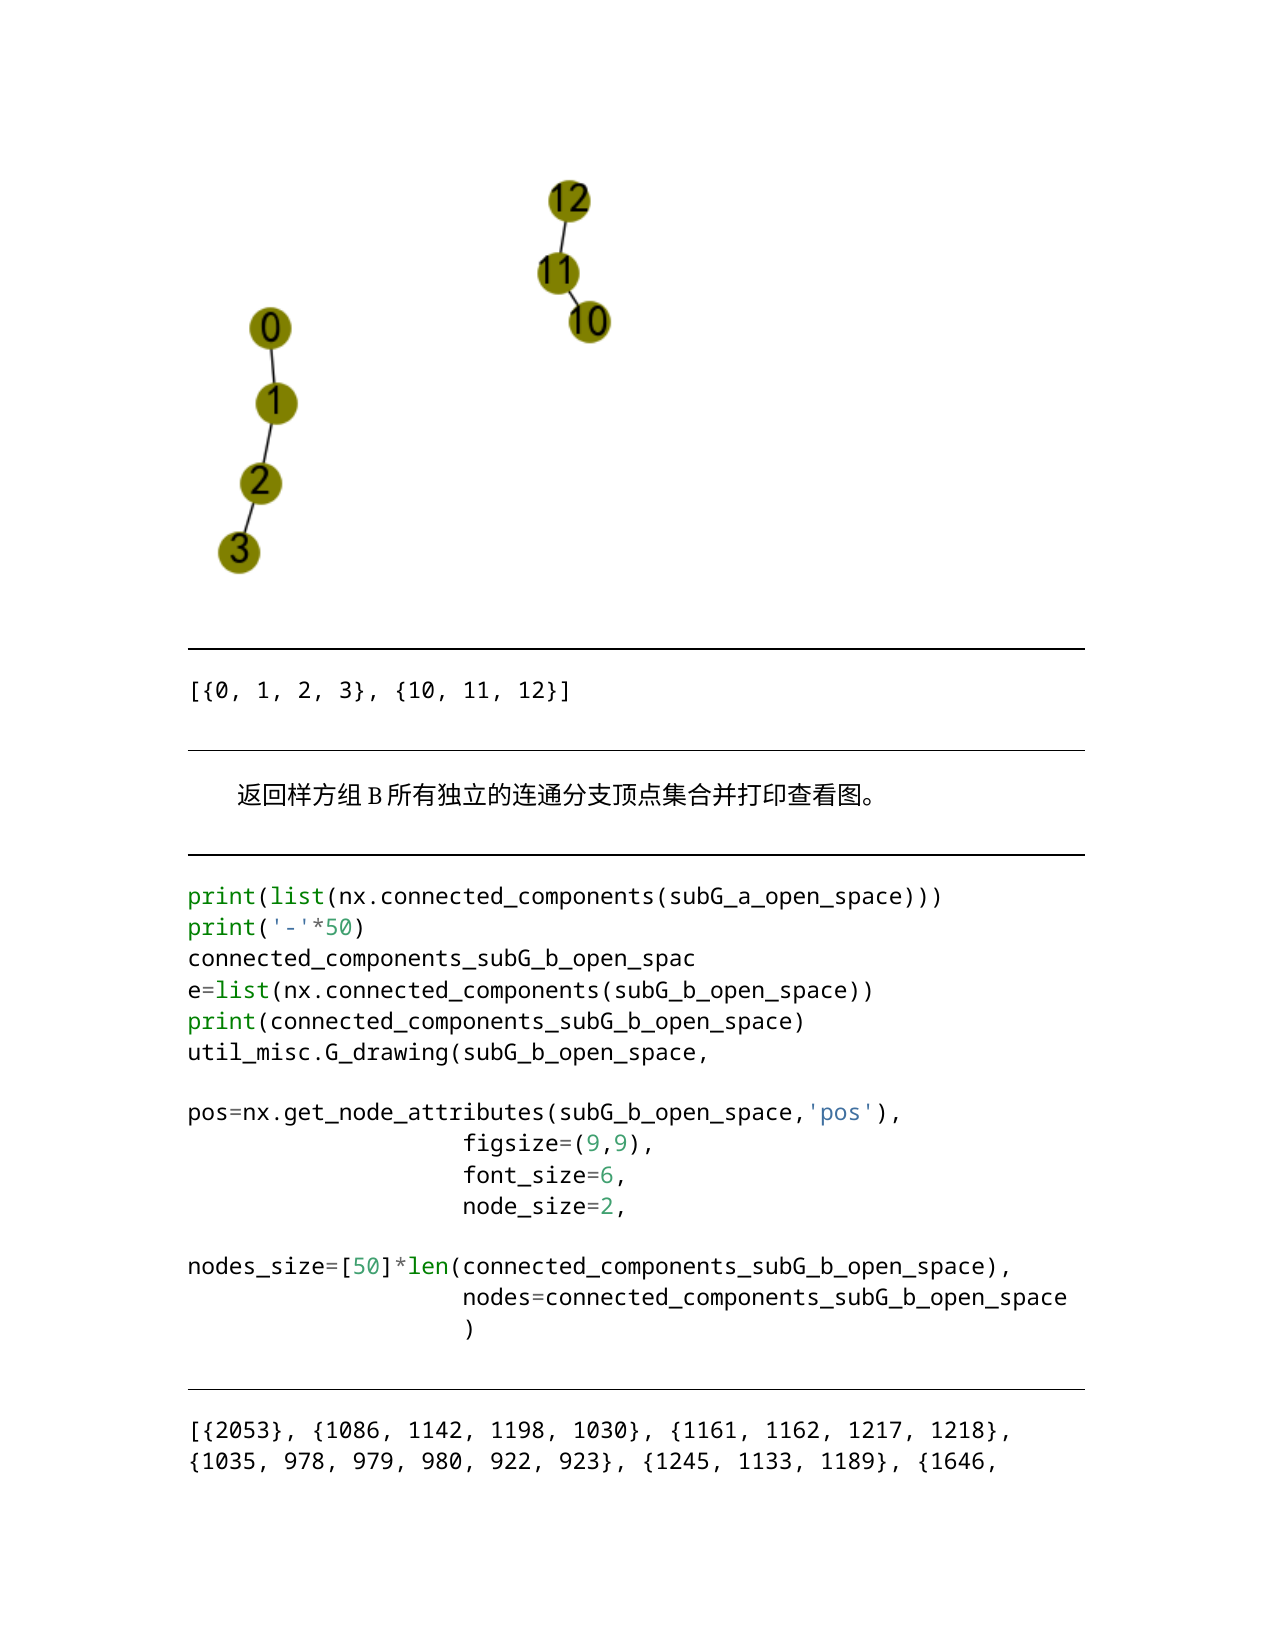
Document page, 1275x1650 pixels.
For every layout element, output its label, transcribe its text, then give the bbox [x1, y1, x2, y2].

text [{0, 1, 2, 3}, {10, 11, 12}] [187, 673, 1087, 705]
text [187, 1414, 1087, 1476]
text print(list(nx.connected_components(subG_a_open_space))) print('-'*50) connected_components_subG_b_open_space=list(nx.connected_components(subG_b_open_space)) print(connected_components_subG_b_open_space) util_misc.G_drawing(subG_b_open_space, pos=nx.get_node_attributes(subG_b_open_space,'pos'), figsize=(9,9), font_size=6, node_size=2, nodes_size=[50]*len(connected_components_subG_b_open_space), nodes=connected_components_subG_b_open_space ) [187, 880, 1087, 1343]
text 返回样方组B所有独立的连通分支顶点集合并打印查看图。 [187, 775, 1087, 811]
picture [187, 150, 641, 604]
